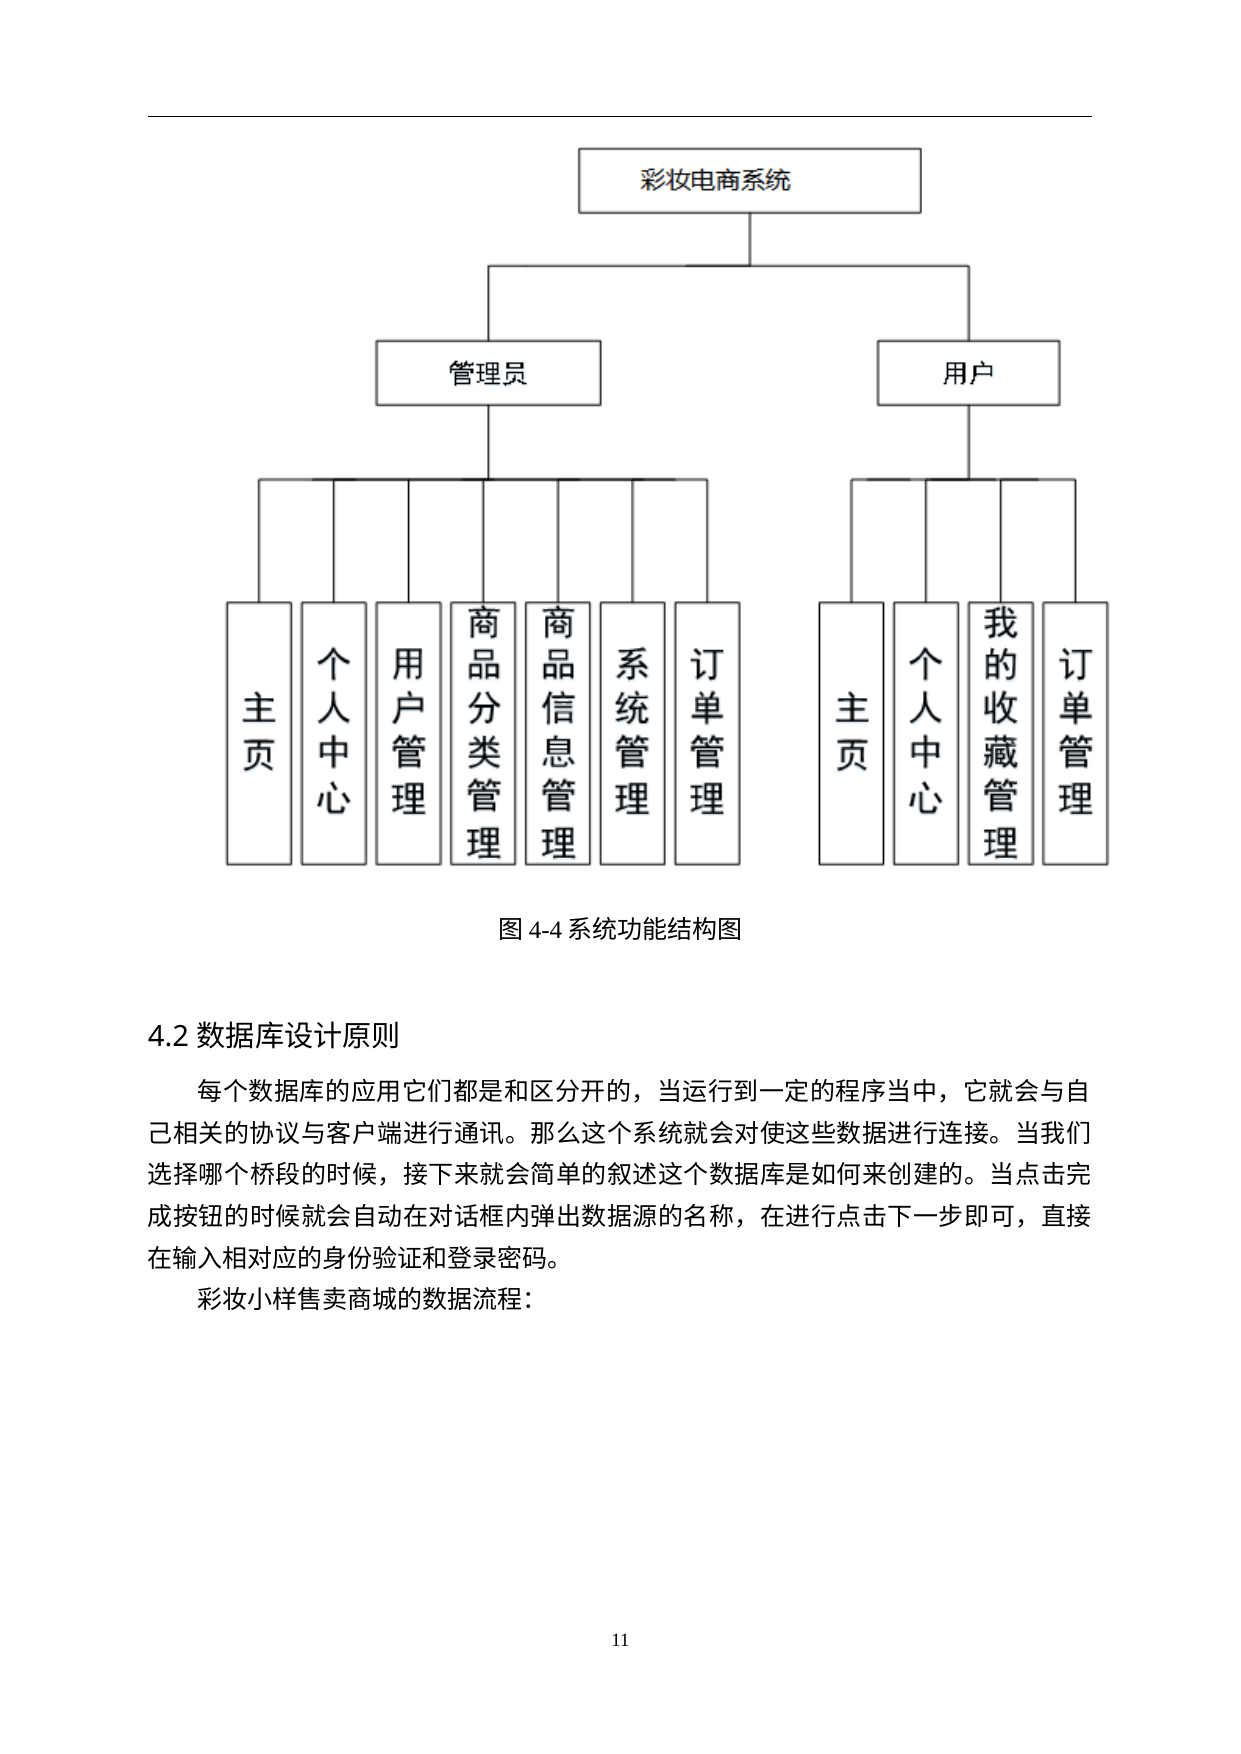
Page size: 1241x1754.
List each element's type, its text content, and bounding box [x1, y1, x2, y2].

subtitle 4.2 数据库设计原则 [148, 1013, 1092, 1055]
text 彩妆小样售卖商城的数据流程： [148, 1276, 1092, 1317]
text 图4-4系统功能结构图 [148, 908, 1092, 946]
picture [191, 147, 1136, 883]
text 每个数据库的应用它们都是和区分开的，当运行到一定的程序当中，它就会与自己相关的协议与客户端进行通讯。那么这个系统就会对使这些数据进行连接。当我们选择哪个桥段的时候，接下来就会简单的叙述这个数据库是如何来创建的。当点击完成按钮的时候就会自动在对话框内弹出数据源的名称，在进行点击下一步即可，直接在输入相对应的身份验证和登录密码。 [148, 1067, 1092, 1276]
